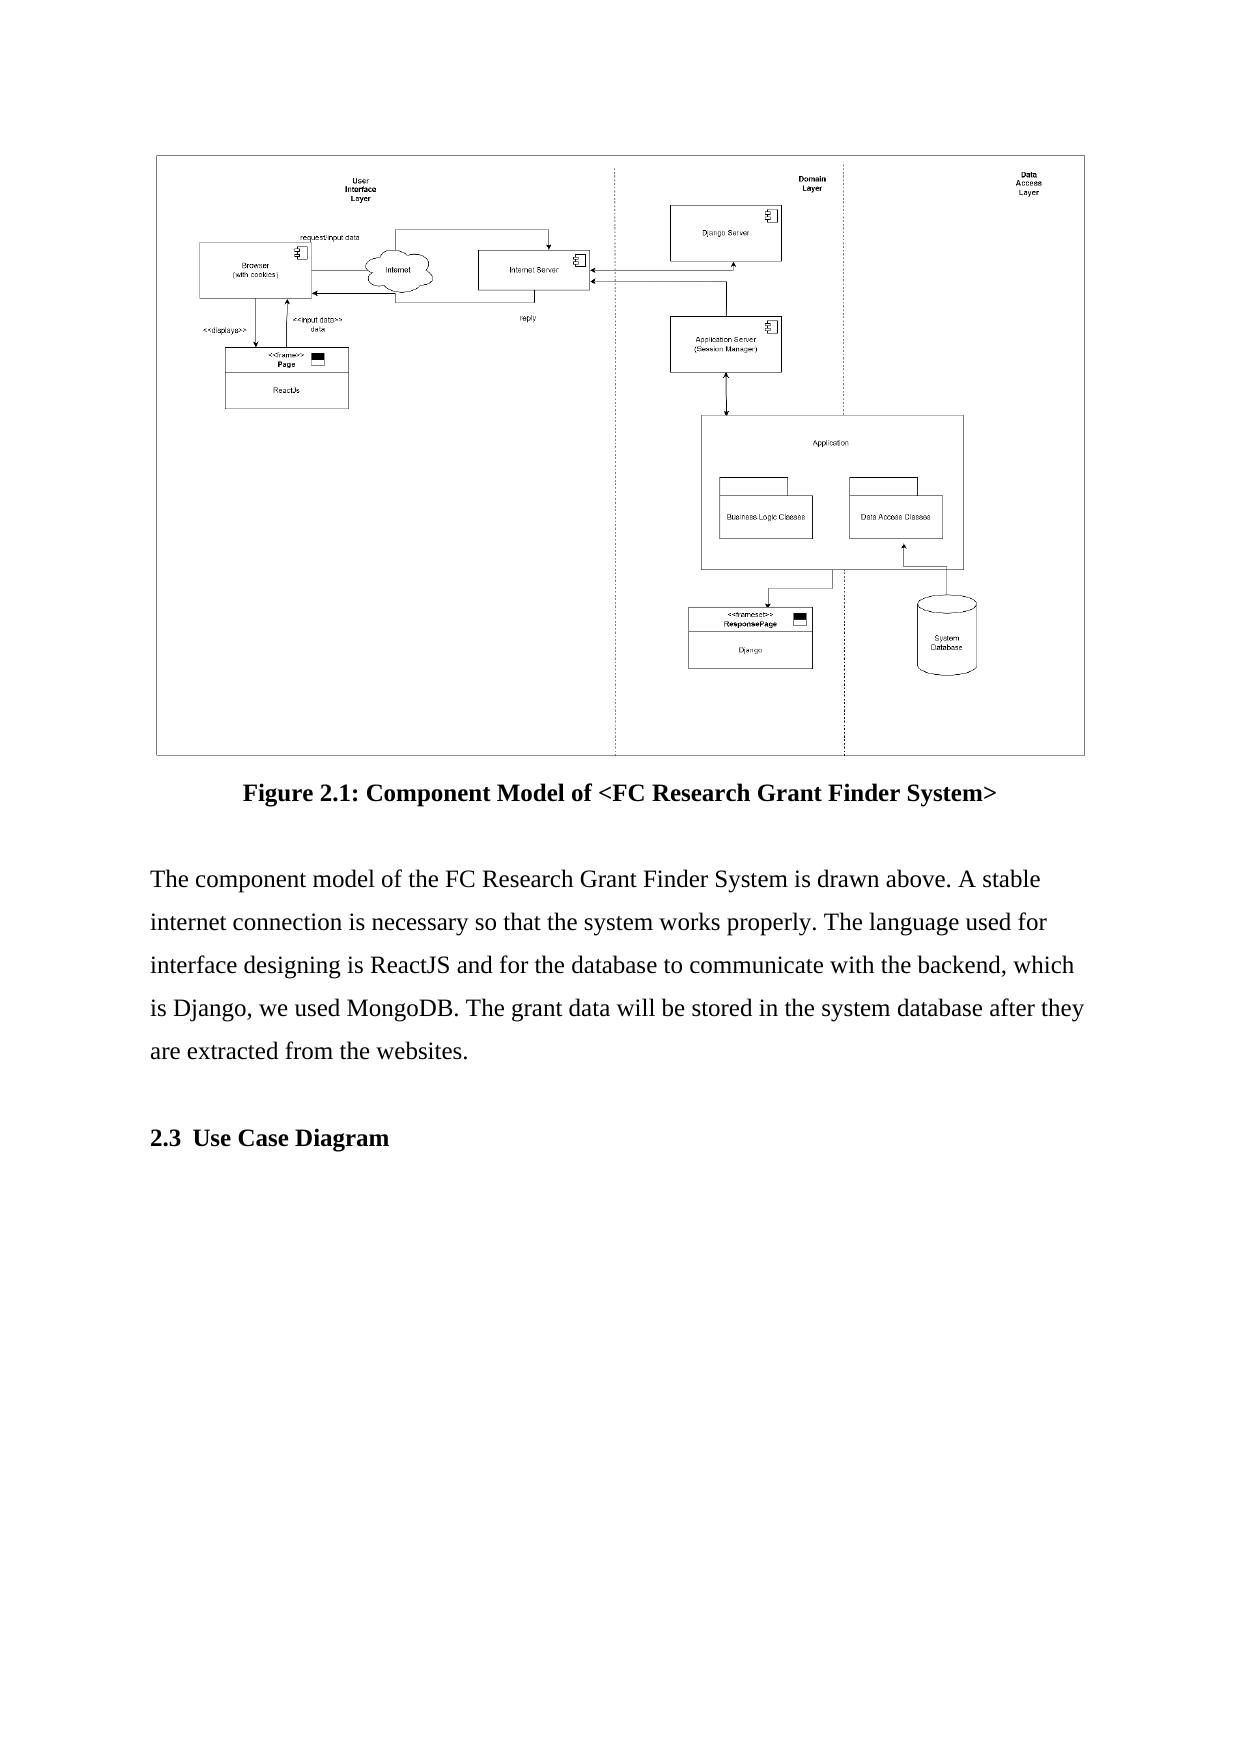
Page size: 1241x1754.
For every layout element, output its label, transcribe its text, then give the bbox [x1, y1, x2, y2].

text The component model of the FC Research Grant Finder System is drawn above. A stable internet connection is necessary so that the system works properly. The language used for interface designing is ReactJS and for the database to communicate with the backend, which is Django, we used MongoDB. The grant data will be stored in the system database after they are extracted from the websites. [150, 864, 1090, 1065]
picture [150, 150, 1091, 764]
text Figure 2.1: Component Model of <FC Research Grant Finder System> [150, 778, 1090, 806]
list Use Case Diagram [150, 1123, 1090, 1151]
